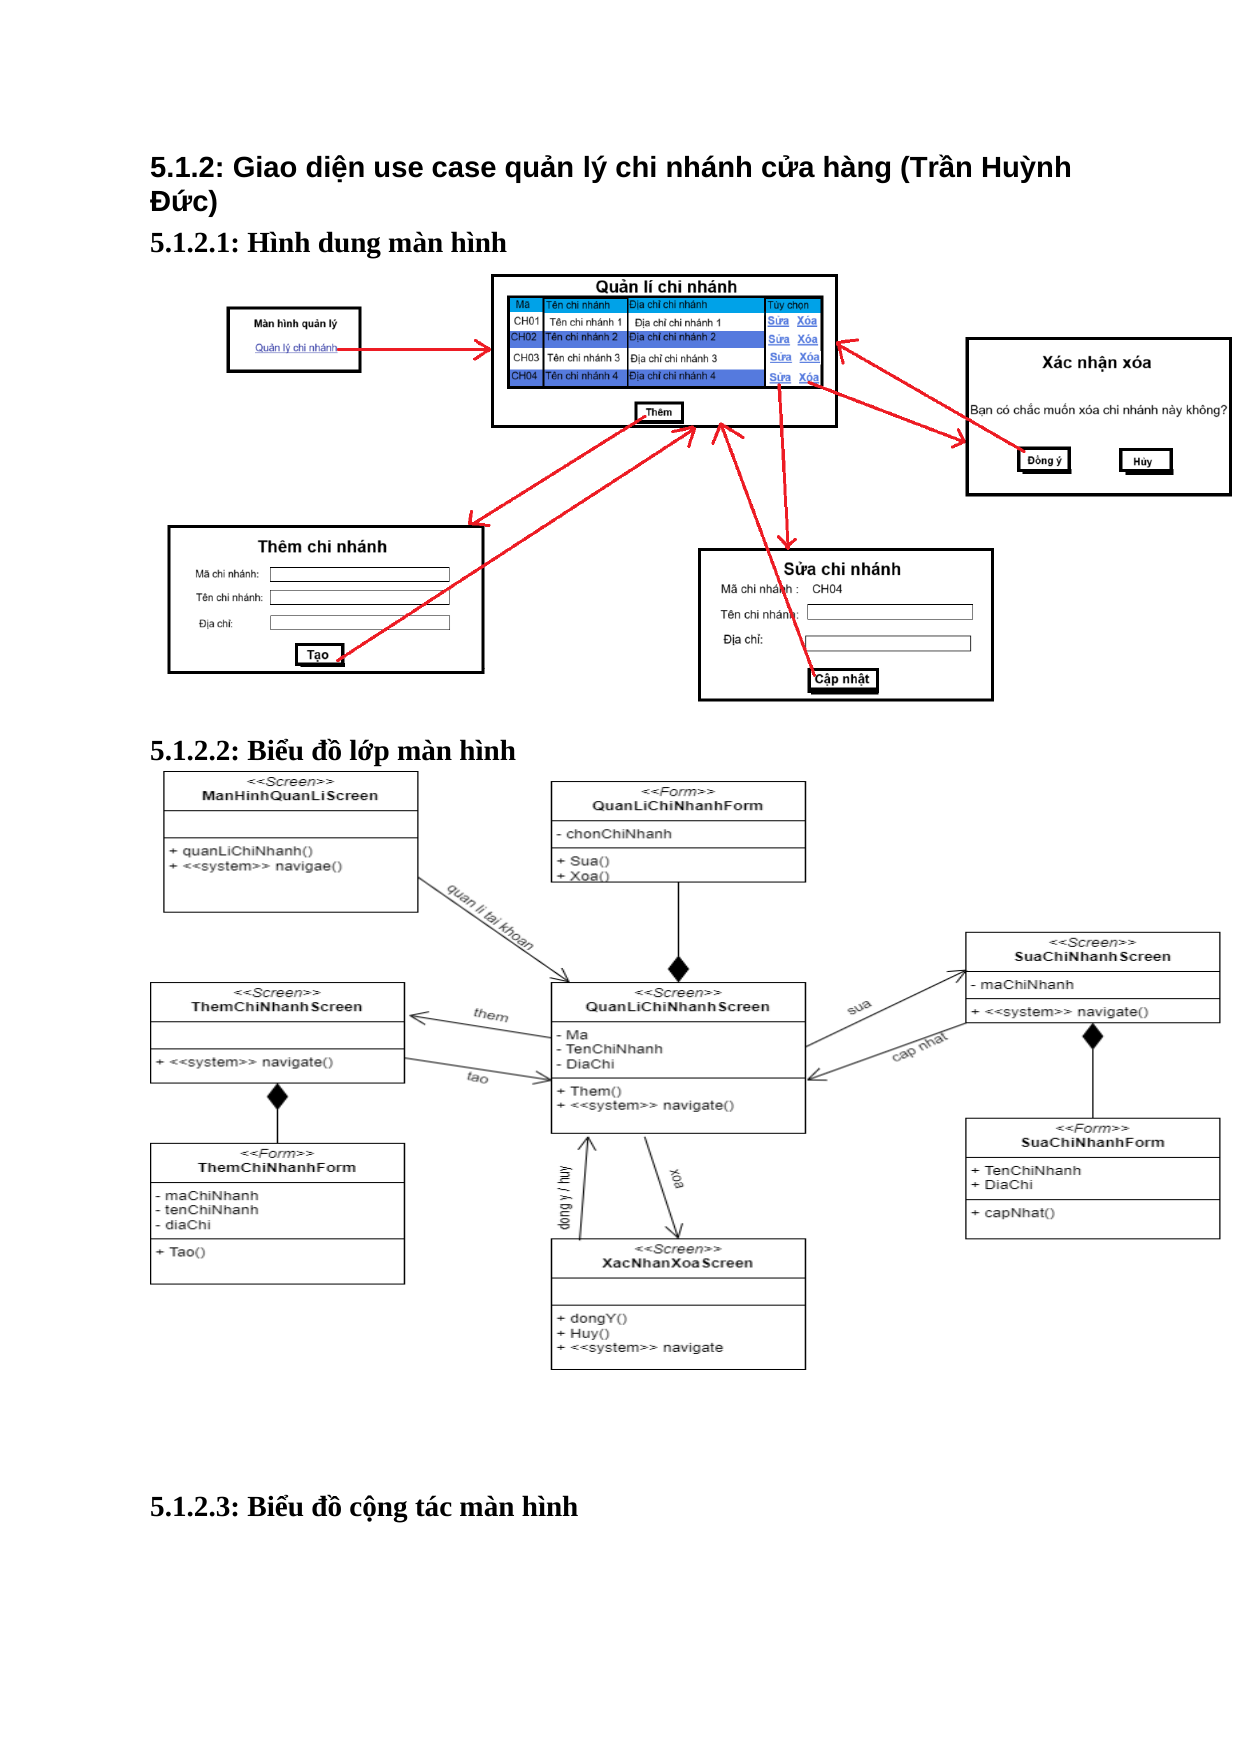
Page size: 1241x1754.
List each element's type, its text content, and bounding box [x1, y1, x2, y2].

subtitle 5.1.2: Giao diện use case quản lý chi nhánh cửa hàng (Trần Huỳnh Đức) [150, 150, 1090, 217]
text 5.1.2.2: Biểu đồ lớp màn hình [150, 733, 1090, 767]
text 5.1.2.1: Hình dung màn hình [150, 225, 1090, 259]
picture [150, 263, 1241, 730]
picture [150, 771, 1222, 1370]
text 5.1.2.3: Biểu đồ cộng tác màn hình [150, 1489, 1090, 1522]
